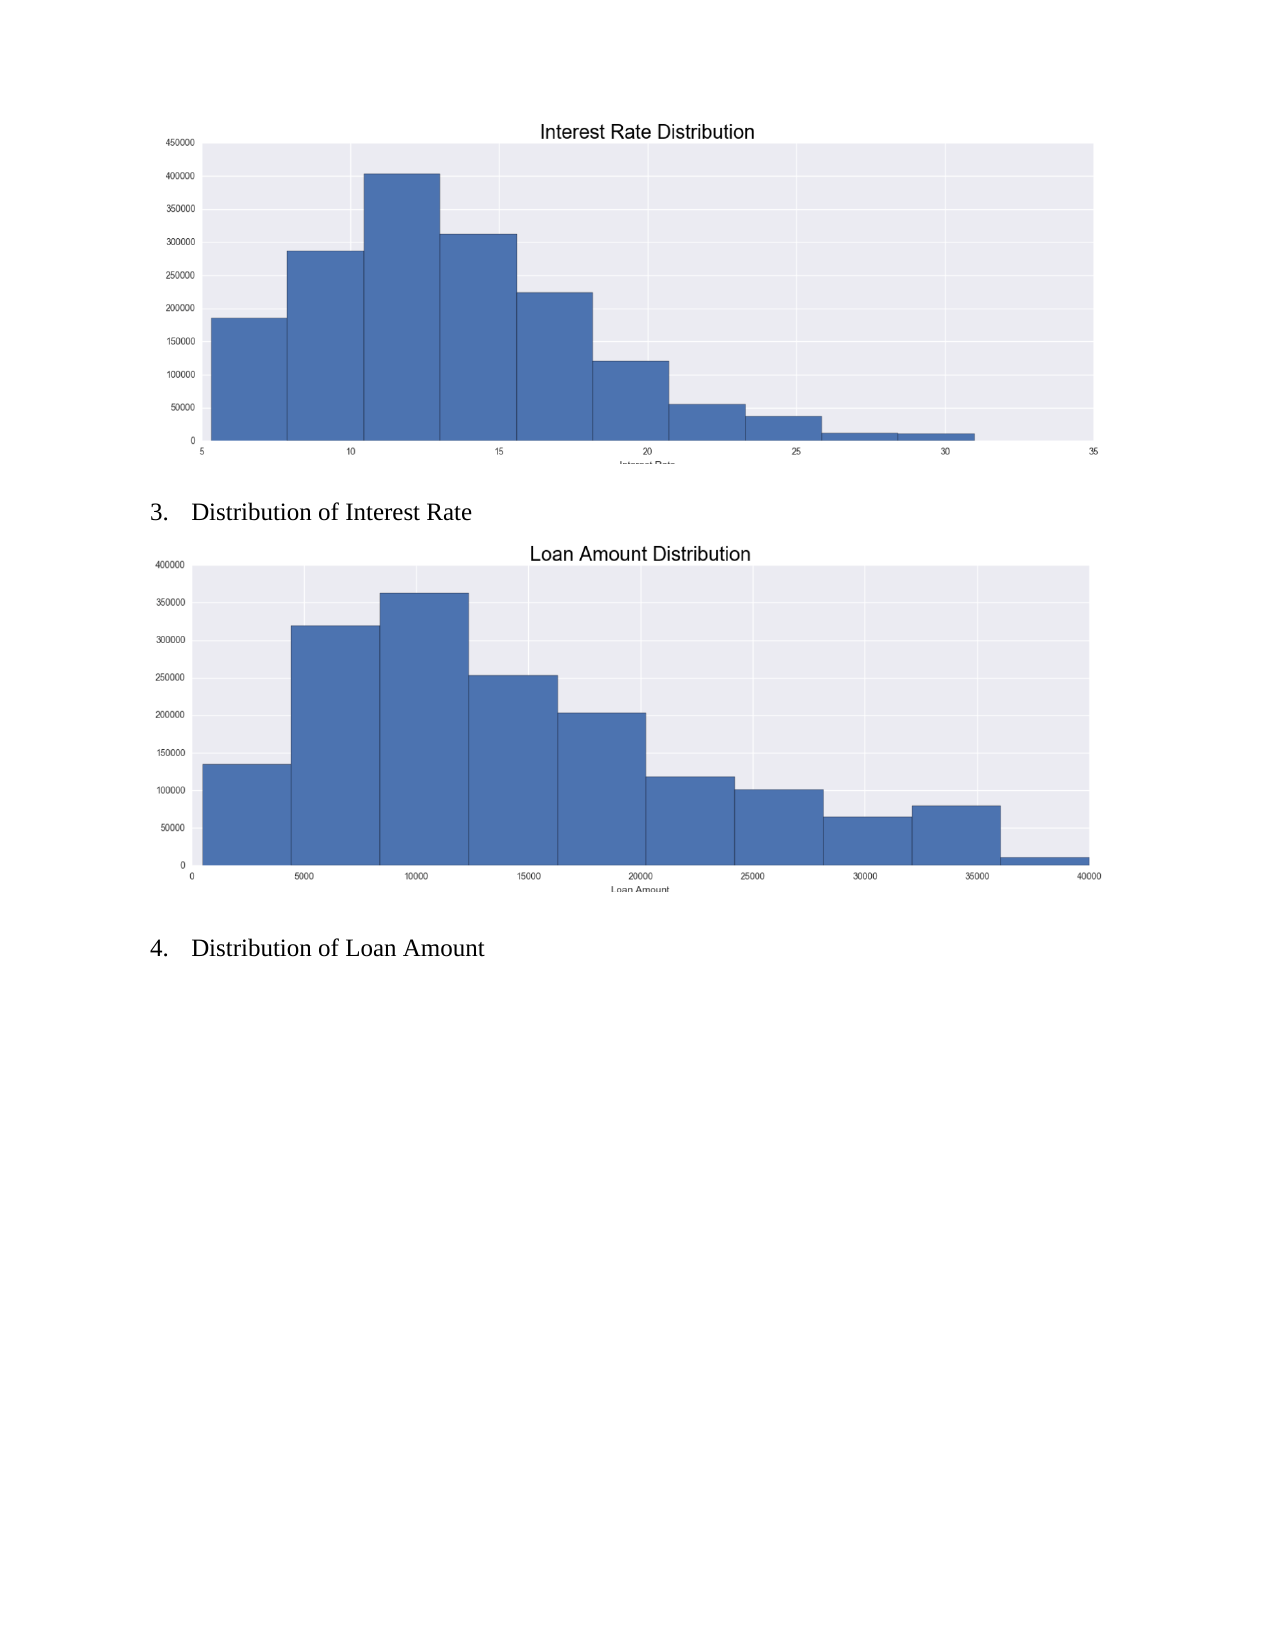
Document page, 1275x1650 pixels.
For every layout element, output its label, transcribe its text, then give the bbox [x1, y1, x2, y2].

picture [148, 540, 1124, 892]
picture [148, 117, 1124, 464]
